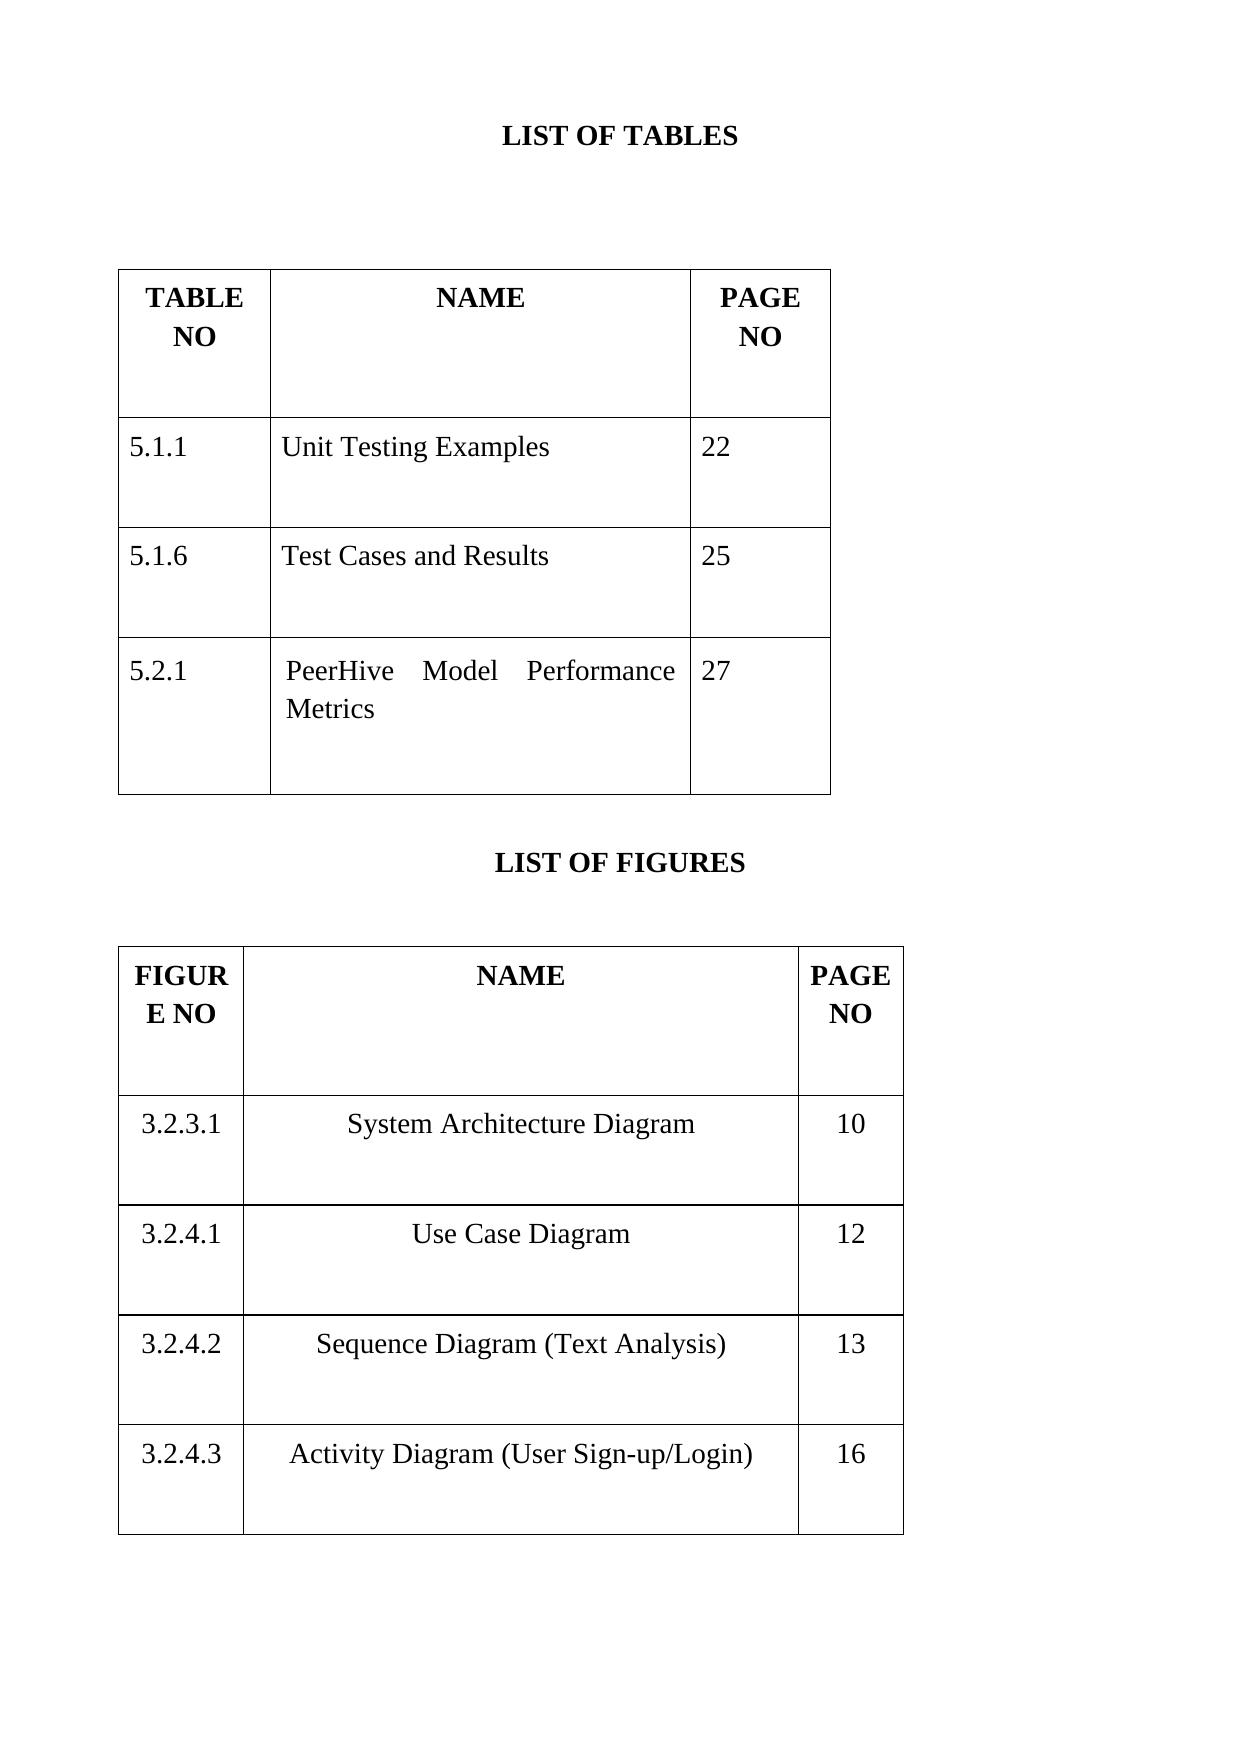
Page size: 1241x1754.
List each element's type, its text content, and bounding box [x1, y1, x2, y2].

table_cell Test Cases and Results [271, 528, 690, 637]
table_cell 25 [691, 528, 830, 637]
table_cell 5.2.1 [119, 638, 270, 794]
table_header PAGE NO [691, 270, 830, 417]
table_cell System Architecture Diagram [244, 1096, 798, 1204]
table_header FIGURE NO [119, 947, 243, 1094]
table_header TABLE NO [119, 270, 270, 417]
table_cell 5.1.6 [119, 528, 270, 637]
table_cell 22 [691, 418, 830, 527]
table_cell 13 [799, 1316, 903, 1424]
table_cell 27 [691, 638, 830, 794]
table_cell Use Case Diagram [244, 1206, 798, 1314]
table_header NAME [271, 270, 690, 417]
table_cell 3.2.4.1 [119, 1206, 243, 1314]
table_cell 3.2.4.3 [119, 1425, 243, 1534]
table_cell 10 [799, 1096, 903, 1204]
table_cell Sequence Diagram (Text Analysis) [244, 1316, 798, 1424]
text LIST OF TABLES [118, 118, 1122, 152]
table_cell 3.2.3.1 [119, 1096, 243, 1204]
table_cell 3.2.4.2 [119, 1316, 243, 1424]
table_cell PeerHive Model Performance Metrics [271, 638, 690, 794]
table_cell Unit Testing Examples [271, 418, 690, 527]
table_header NAME [244, 947, 798, 1094]
table_header PAGE NO [799, 947, 903, 1094]
table_cell 16 [799, 1425, 903, 1534]
table_cell 12 [799, 1206, 903, 1314]
table_cell Activity Diagram (User Sign-up/Login) [244, 1425, 798, 1534]
text LIST OF FIGURES [118, 845, 1122, 879]
table_cell 5.1.1 [119, 418, 270, 527]
